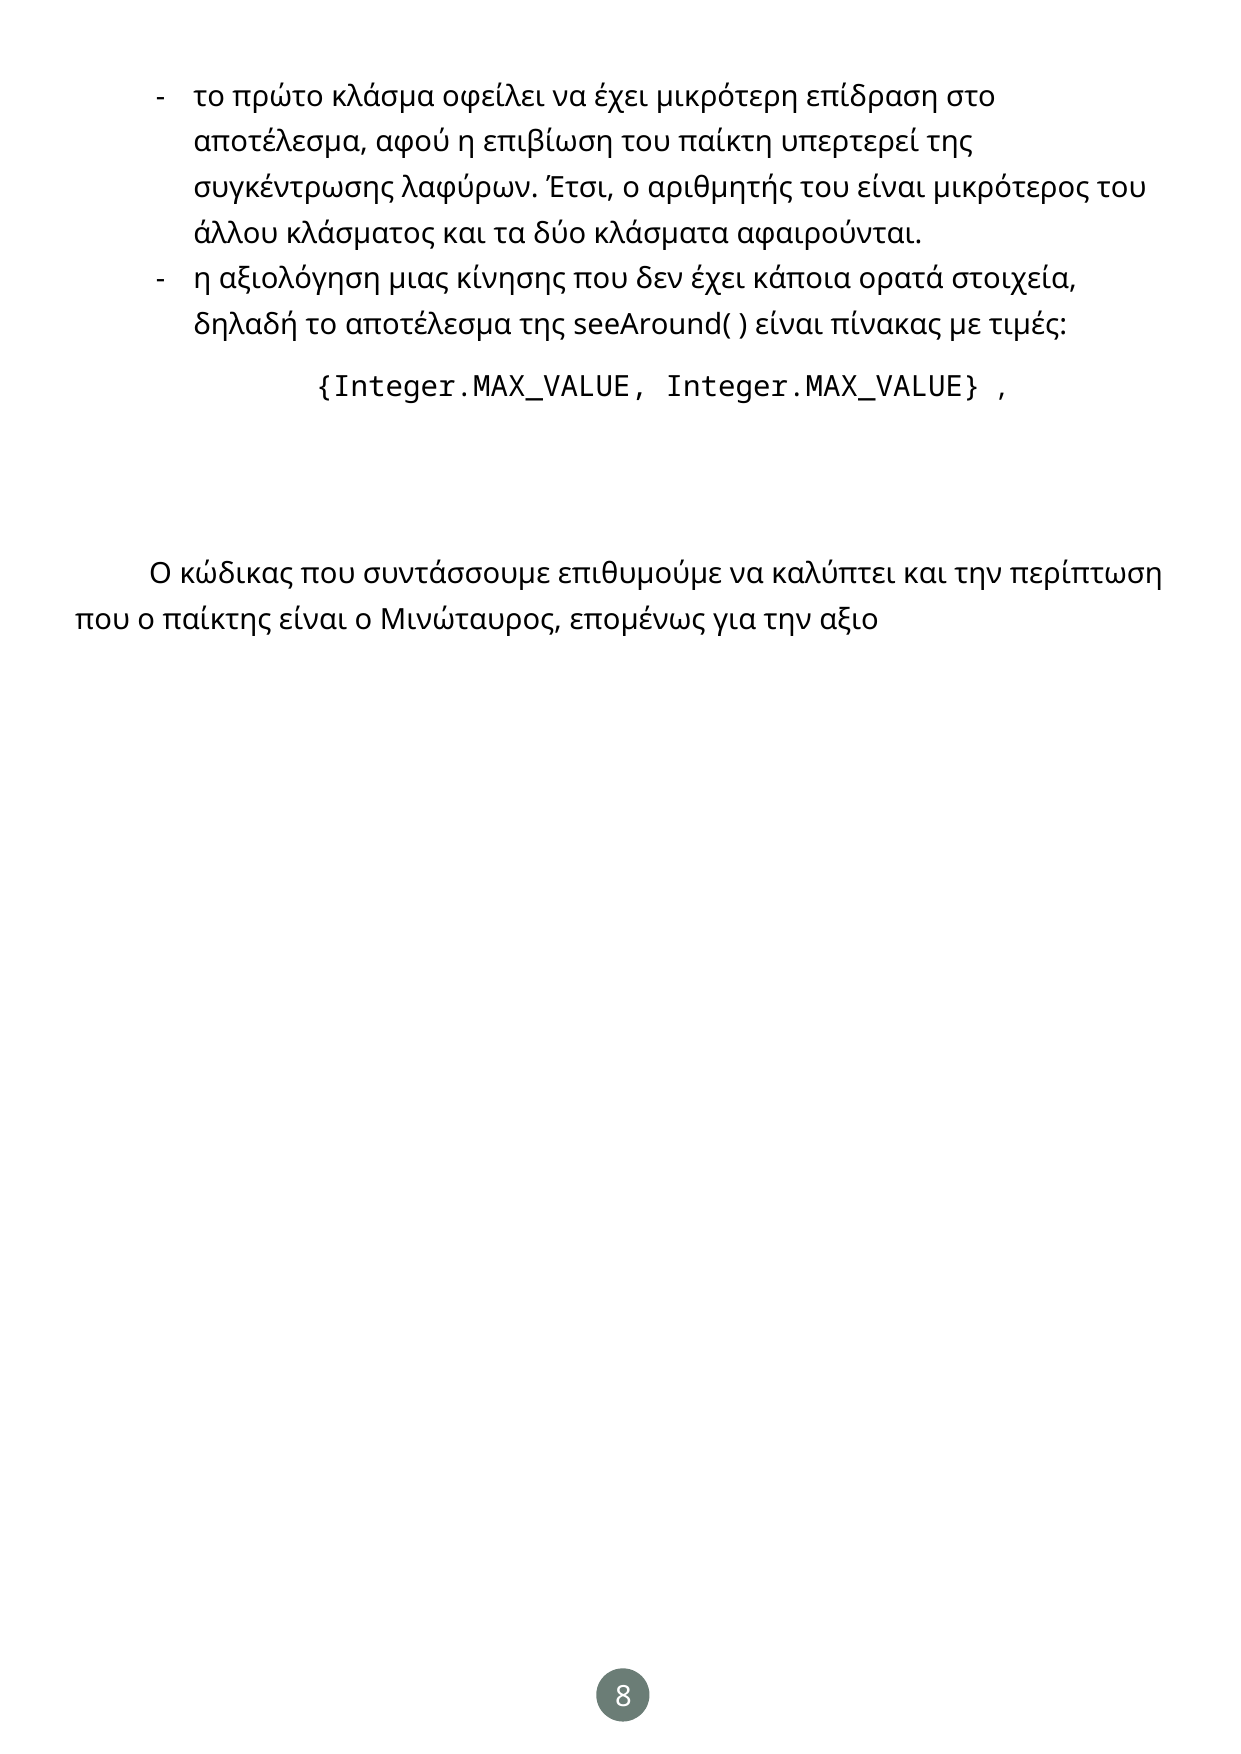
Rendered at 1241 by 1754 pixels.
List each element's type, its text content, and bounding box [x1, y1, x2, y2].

list η αξιολόγηση μιας κίνησης που δεν έχει κάποια ορατά στοιχεία, δηλαδή το αποτέλεσμα της seeAround( ) είναι πίνακας με τιμές: [156, 257, 1165, 343]
text {Integer.MAX_VALUE, Integer.MAX_VALUE} , [156, 365, 1165, 405]
text Ο κώδικας που συντάσσουμε επιθυμούμε να καλύπτει και την περίπτωση που ο παίκτης είναι ο Μινώταυρος, επομένως για την αξιο [75, 552, 1165, 638]
list το πρώτο κλάσμα οφείλει να έχει μικρότερη επίδραση στο αποτέλεσμα, αφού η επιβίωση του παίκτη υπερτερεί της συγκέντρωσης λαφύρων. Έτσι, ο αριθμητής του είναι μικρότερος του άλλου κλάσματος και τα δύο κλάσματα αφαιρούνται. [156, 75, 1165, 252]
